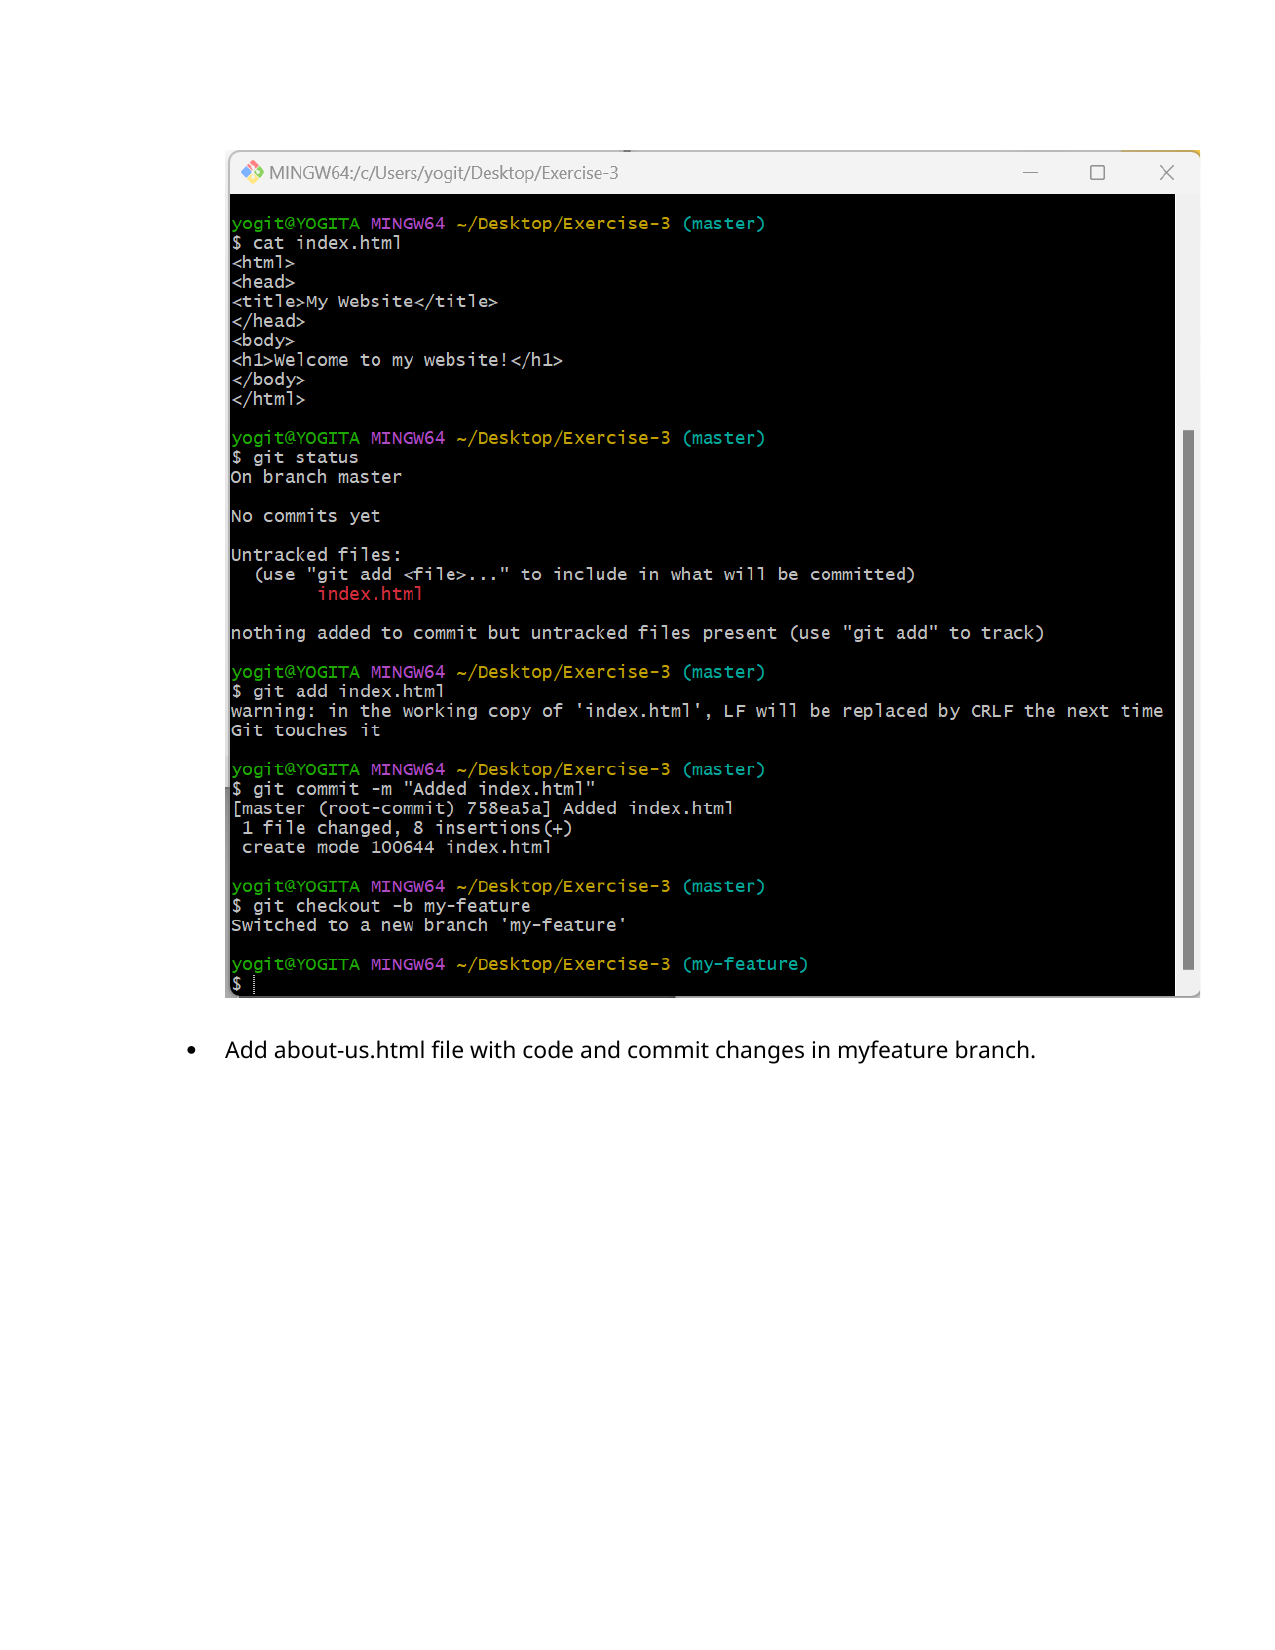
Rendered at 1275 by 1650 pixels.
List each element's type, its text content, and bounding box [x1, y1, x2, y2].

list Add about-us.html file with code and commit changes in myfeature branch. [187, 1034, 1125, 1065]
picture [225, 150, 1200, 998]
